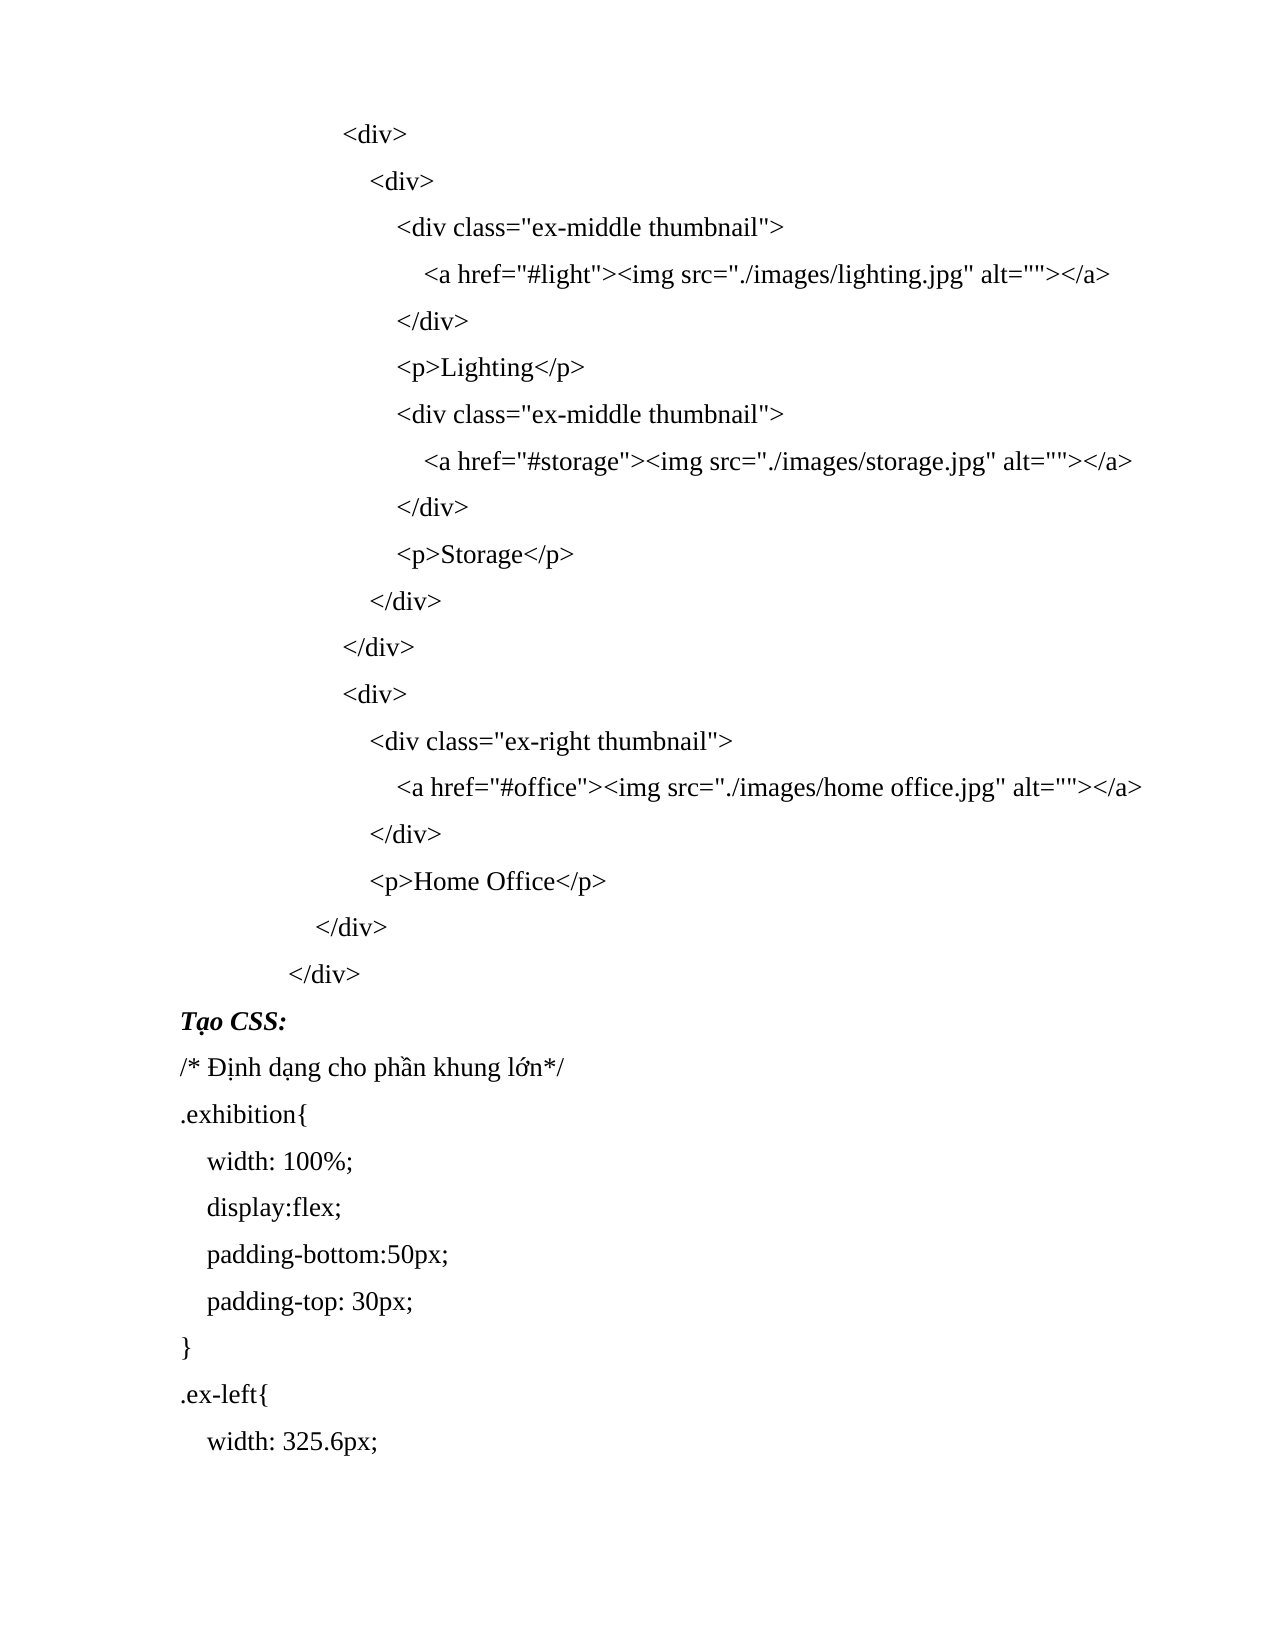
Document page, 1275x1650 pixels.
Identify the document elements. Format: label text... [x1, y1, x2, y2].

text </div> [179, 958, 1167, 989]
text <div class="ex-middle thumbnail"> [179, 212, 1167, 243]
text Tạo CSS: [179, 1005, 1167, 1036]
text </div> [179, 818, 1167, 849]
text .ex-left{ [179, 1378, 1167, 1409]
text <div class="ex-middle thumbnail"> [179, 398, 1167, 429]
text </div> [179, 585, 1167, 616]
text width: 325.6px; [179, 1425, 1167, 1456]
text <p>Home Office</p> [179, 865, 1167, 896]
text <div> [179, 165, 1167, 196]
text <div> [179, 678, 1167, 709]
text <div> [179, 118, 1167, 149]
text </div> [179, 632, 1167, 663]
text } [179, 1332, 1167, 1363]
text <div class="ex-right thumbnail"> [179, 725, 1167, 756]
text width: 100%; [179, 1145, 1167, 1176]
text <a href="#light"><img src="./images/lighting.jpg" alt=""></a> [179, 258, 1167, 289]
text </div> [179, 492, 1167, 523]
text </div> [179, 912, 1167, 943]
text display:flex; [179, 1192, 1167, 1223]
text .exhibition{ [179, 1098, 1167, 1129]
text </div> [179, 305, 1167, 336]
text padding-bottom:50px; [179, 1238, 1167, 1269]
text <p>Storage</p> [179, 538, 1167, 569]
text padding-top: 30px; [179, 1285, 1167, 1316]
text /* Định dạng cho phần khung lớn*/ [179, 1052, 1167, 1083]
text <a href="#office"><img src="./images/home office.jpg" alt=""></a> [179, 772, 1167, 803]
text <a href="#storage"><img src="./images/storage.jpg" alt=""></a> [179, 445, 1167, 476]
text <p>Lighting</p> [179, 352, 1167, 383]
